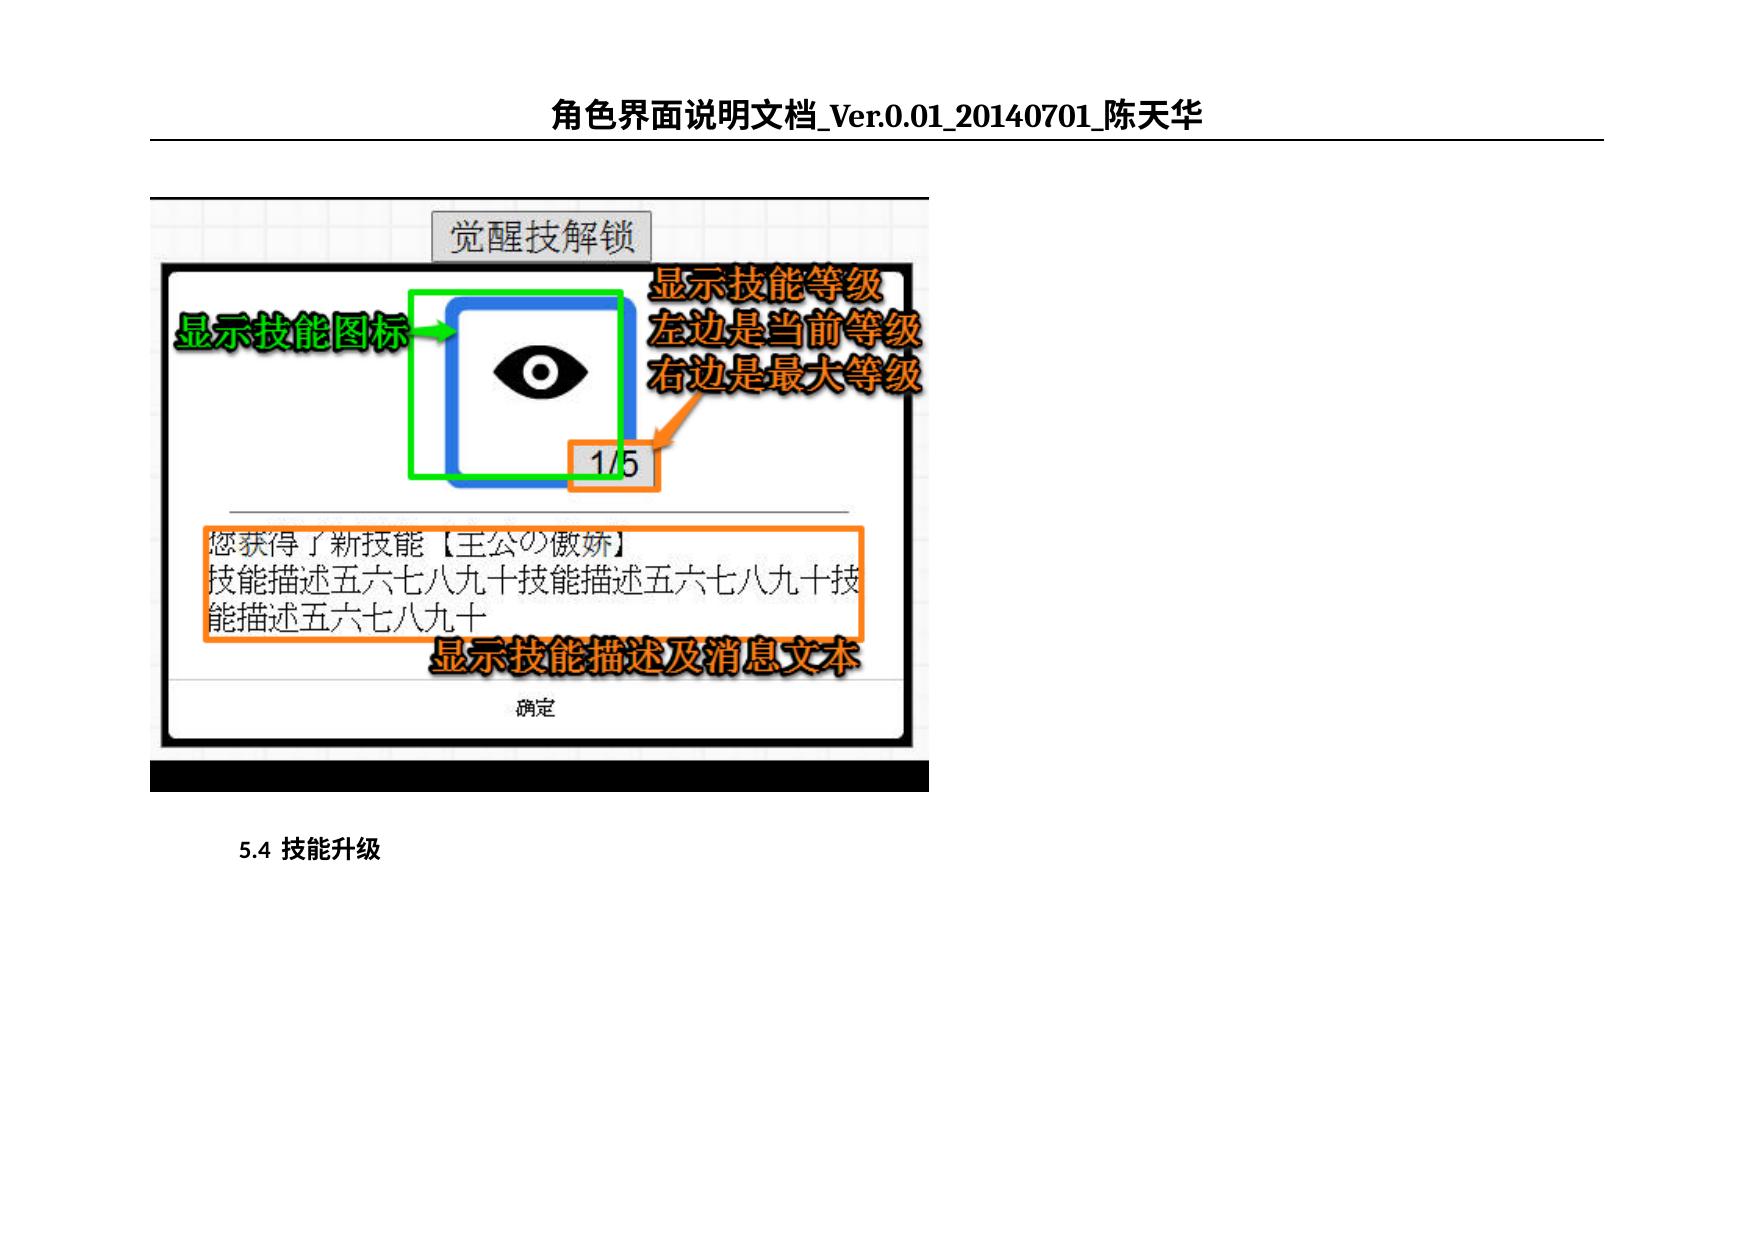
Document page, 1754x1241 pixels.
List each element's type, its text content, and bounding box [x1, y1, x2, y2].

text 技能升级 [238, 815, 1604, 880]
picture [150, 197, 929, 792]
